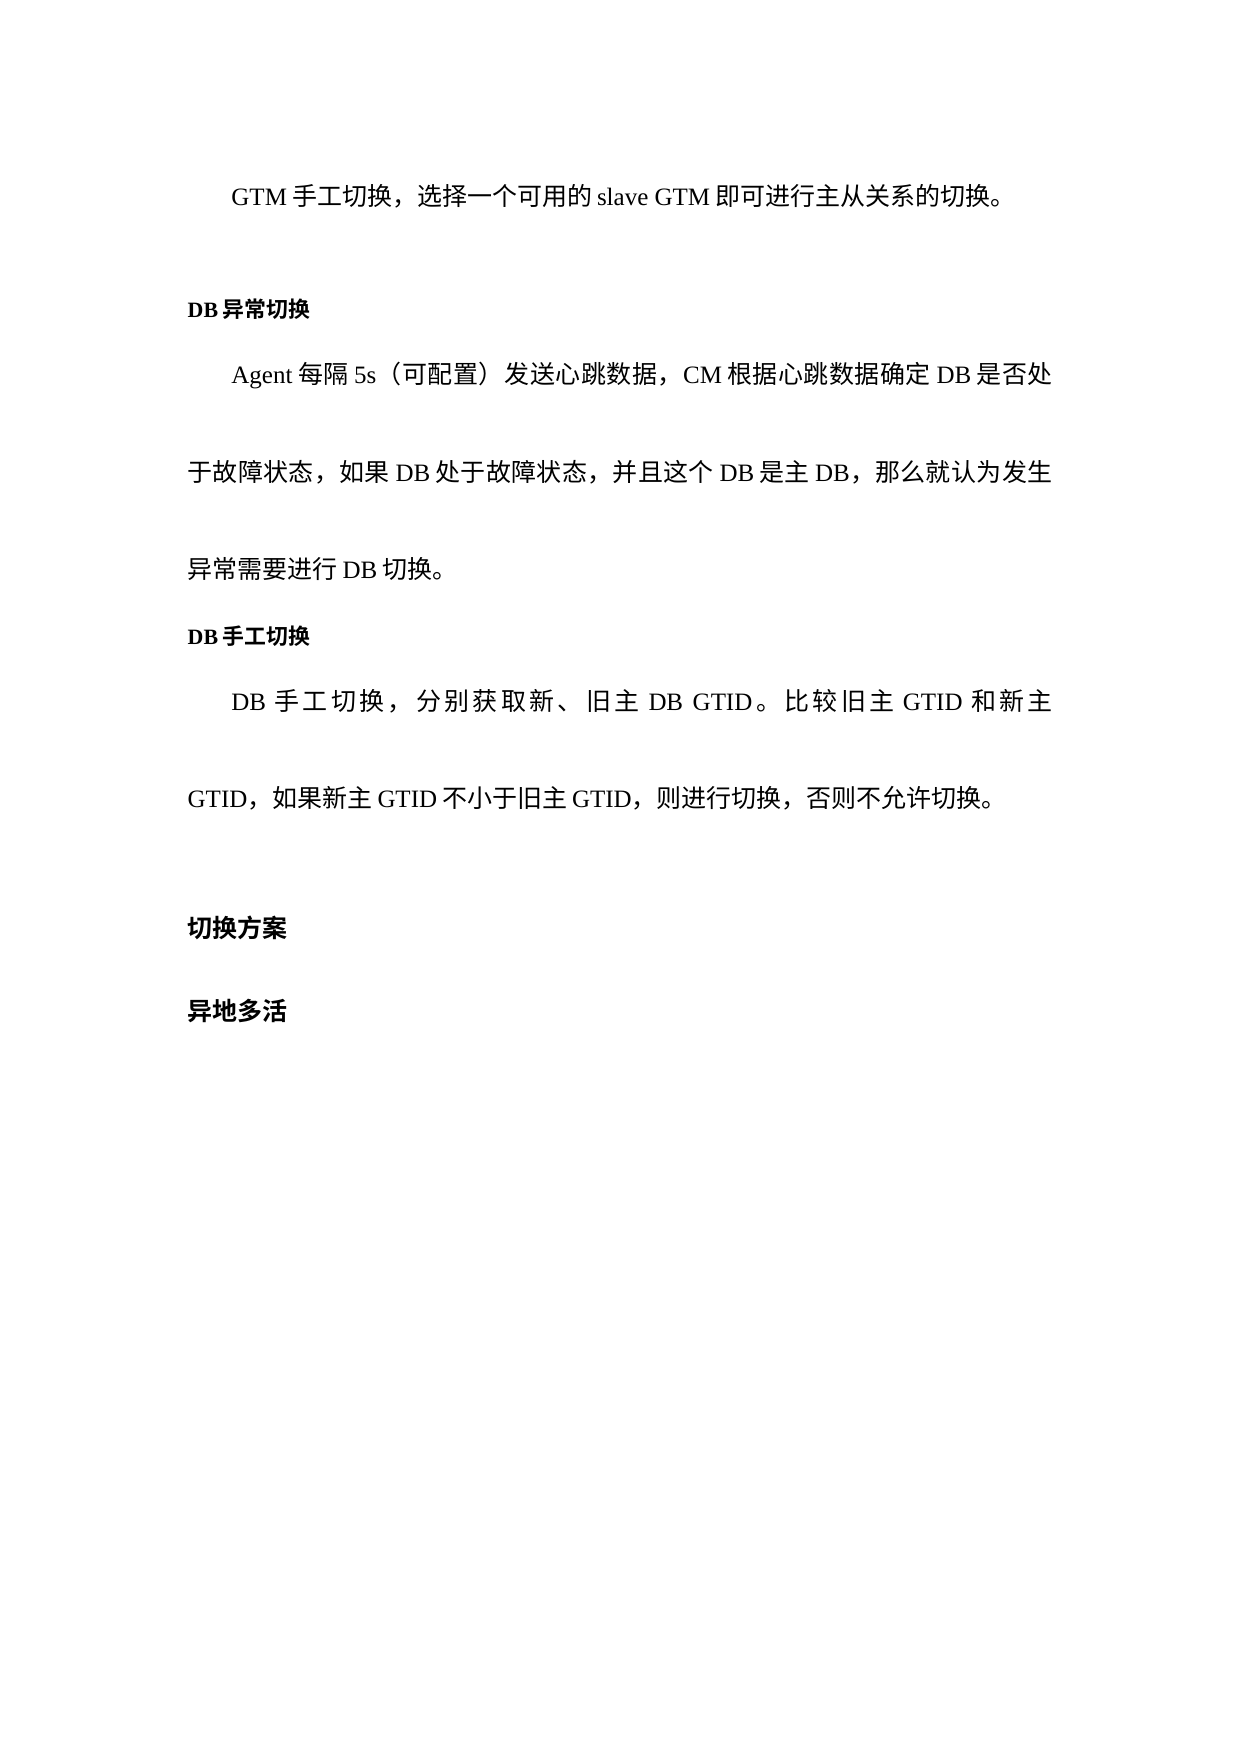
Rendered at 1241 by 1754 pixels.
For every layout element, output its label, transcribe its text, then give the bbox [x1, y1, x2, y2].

subtitle 异地多活 [187, 977, 1053, 1042]
text GTM手工切换，选择一个可用的slave GTM即可进行主从关系的切换。 [187, 162, 1053, 227]
subtitle DB手工切换 [187, 618, 1053, 651]
text Agent每隔5s（可配置）发送心跳数据，CM根据心跳数据确定DB是否处于故障状态，如果DB处于故障状态，并且这个DB是主DB，那么就认为发生异常需要进行DB切换。 [187, 340, 1053, 600]
text DB手工切换，分别获取新、旧主DB GTID。比较旧主GTID和新主GTID，如果新主GTID不小于旧主GTID，则进行切换，否则不允许切换。 [187, 667, 1053, 829]
subtitle 切换方案 [187, 894, 1053, 959]
subtitle DB异常切换 [187, 292, 1053, 324]
